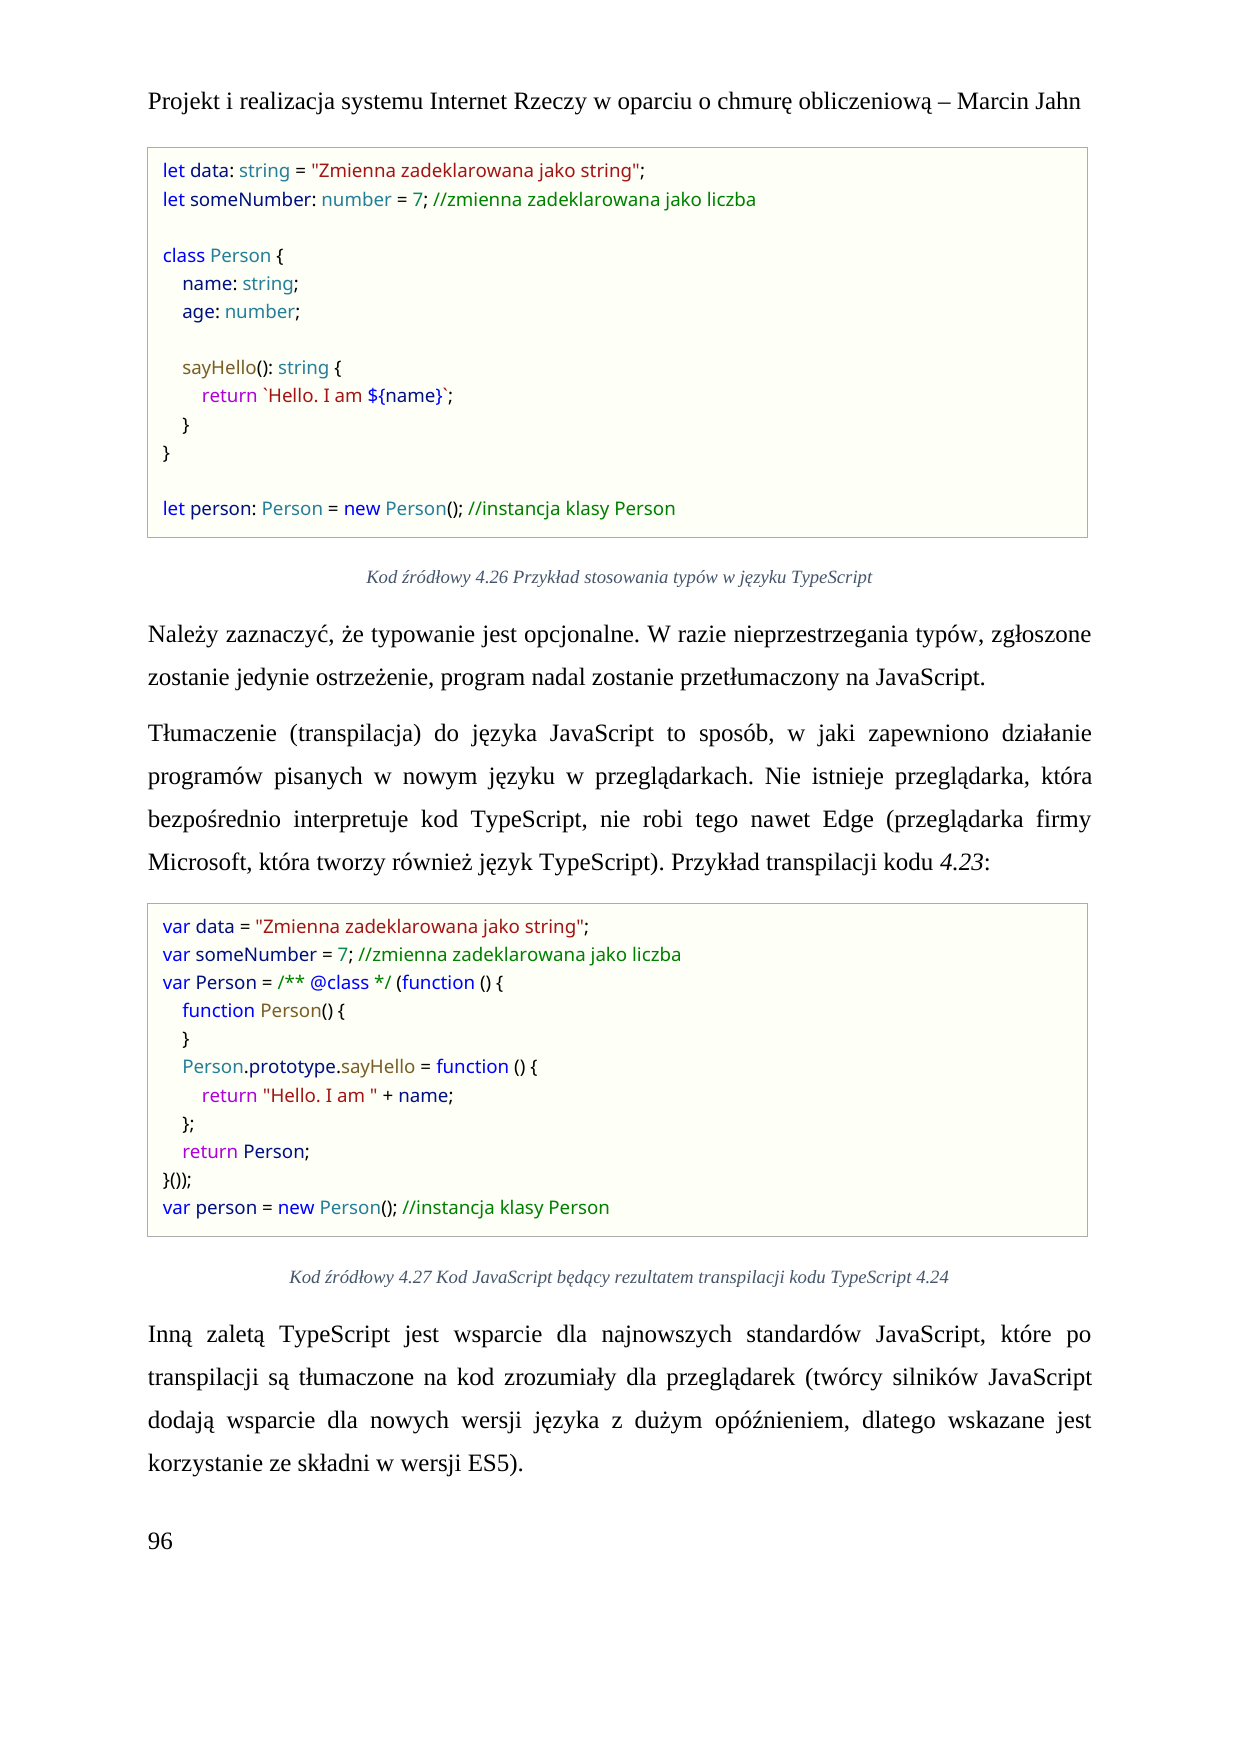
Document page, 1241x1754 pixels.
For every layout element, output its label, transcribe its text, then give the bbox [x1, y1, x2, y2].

text Inną zaletą TypeScript jest wsparcie dla najnowszych standardów JavaScript, które po transpilacji są tłumaczone na kod zrozumiały dla przeglądarek (twórcy silników JavaScript dodają wsparcie dla nowych wersji języka z dużym opóźnieniem, dlatego wskazane jest korzystanie ze składni w wersji ES5). [148, 1319, 1093, 1477]
text Należy zaznaczyć, że typowanie jest opcjonalne. W razie nieprzestrzegania typów, zgłoszone zostanie jedynie ostrzeżenie, program nadal zostanie przetłumaczony na JavaScript. [148, 619, 1093, 691]
text Tłumaczenie (transpilacja) do języka JavaScript to sposób, w jaki zapewniono działanie programów pisanych w nowym języku w przeglądarkach. Nie istnieje przeglądarka, która bezpośrednio interpretuje kod TypeScript, nie robi tego nawet Edge (przeglądarka firmy Microsoft, która tworzy również język TypeScript). Przykład transpilacji kodu 4.23: [148, 718, 1093, 876]
